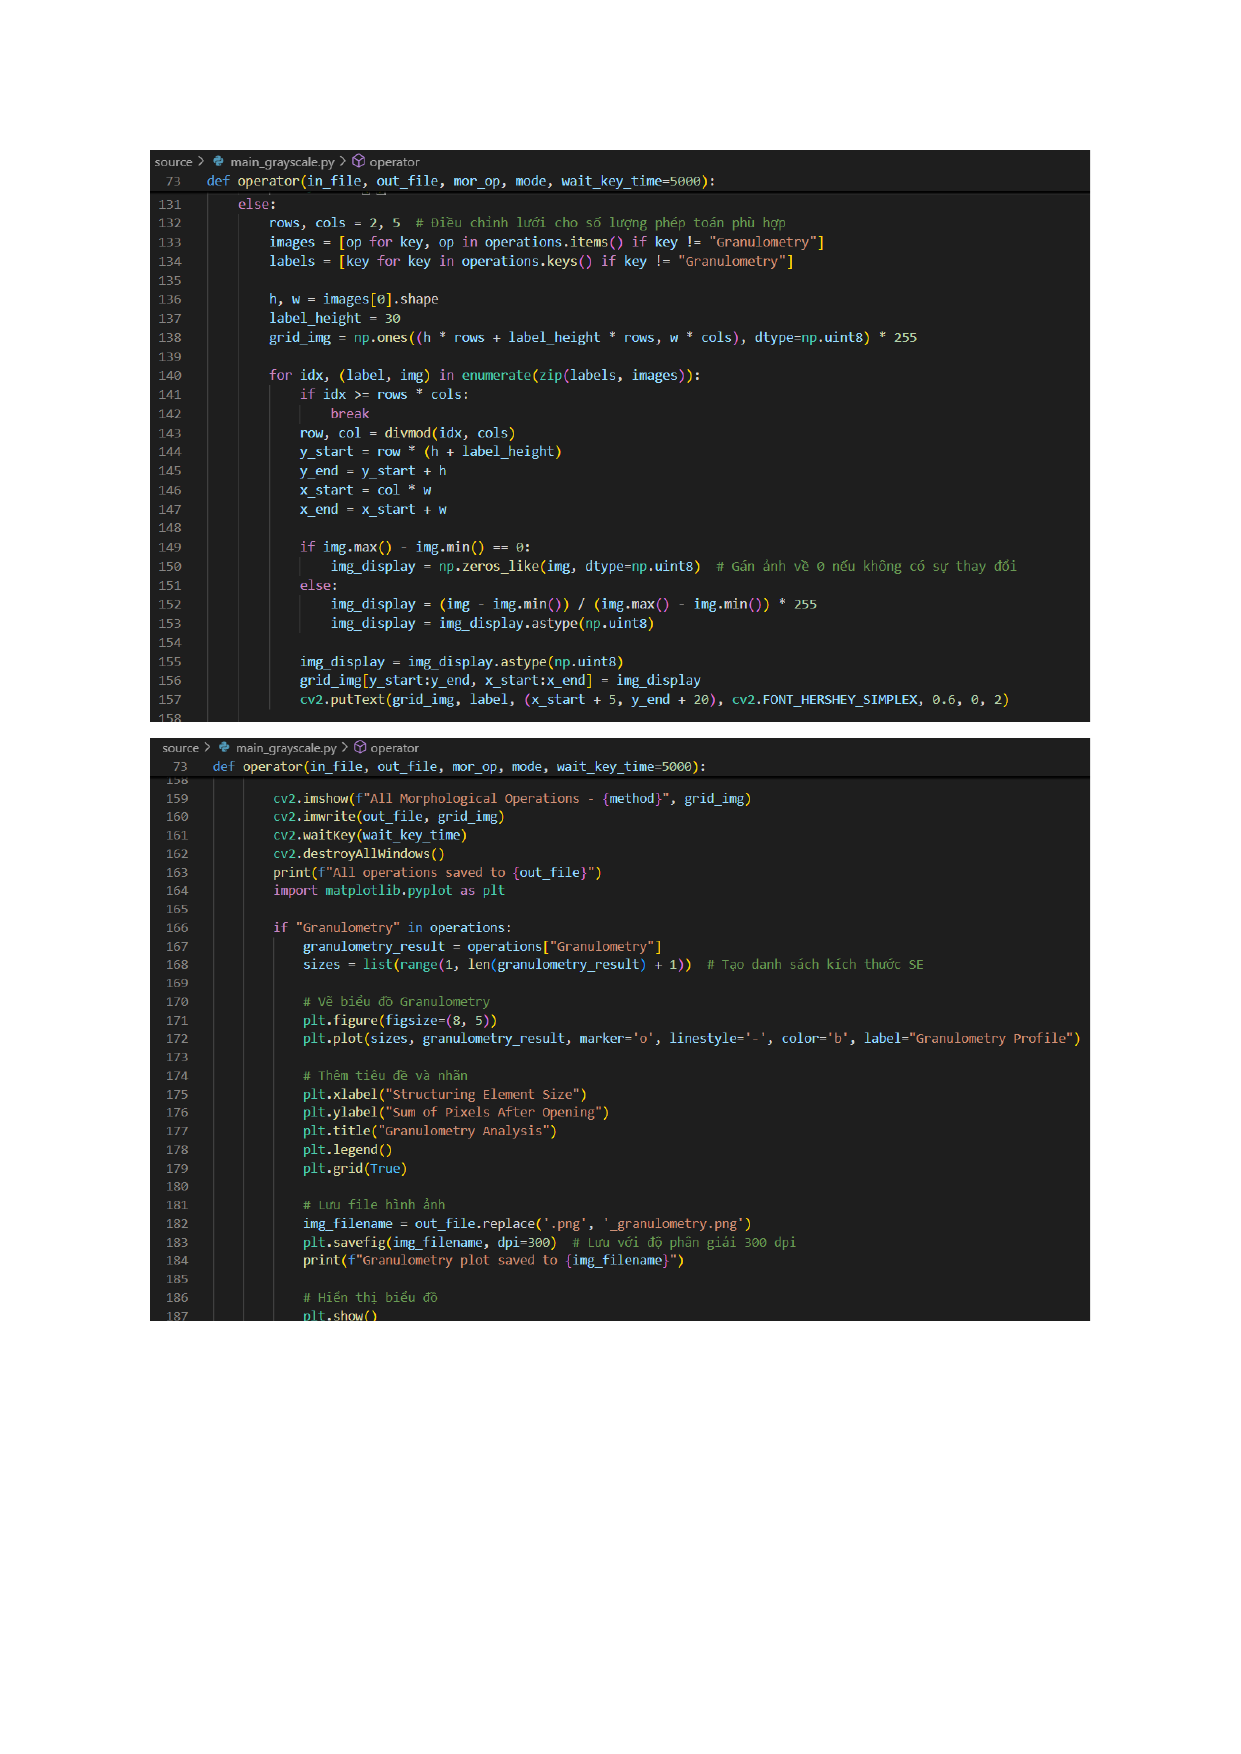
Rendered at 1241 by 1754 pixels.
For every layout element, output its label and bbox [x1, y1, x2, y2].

picture [150, 738, 1091, 1321]
picture [150, 150, 1091, 722]
